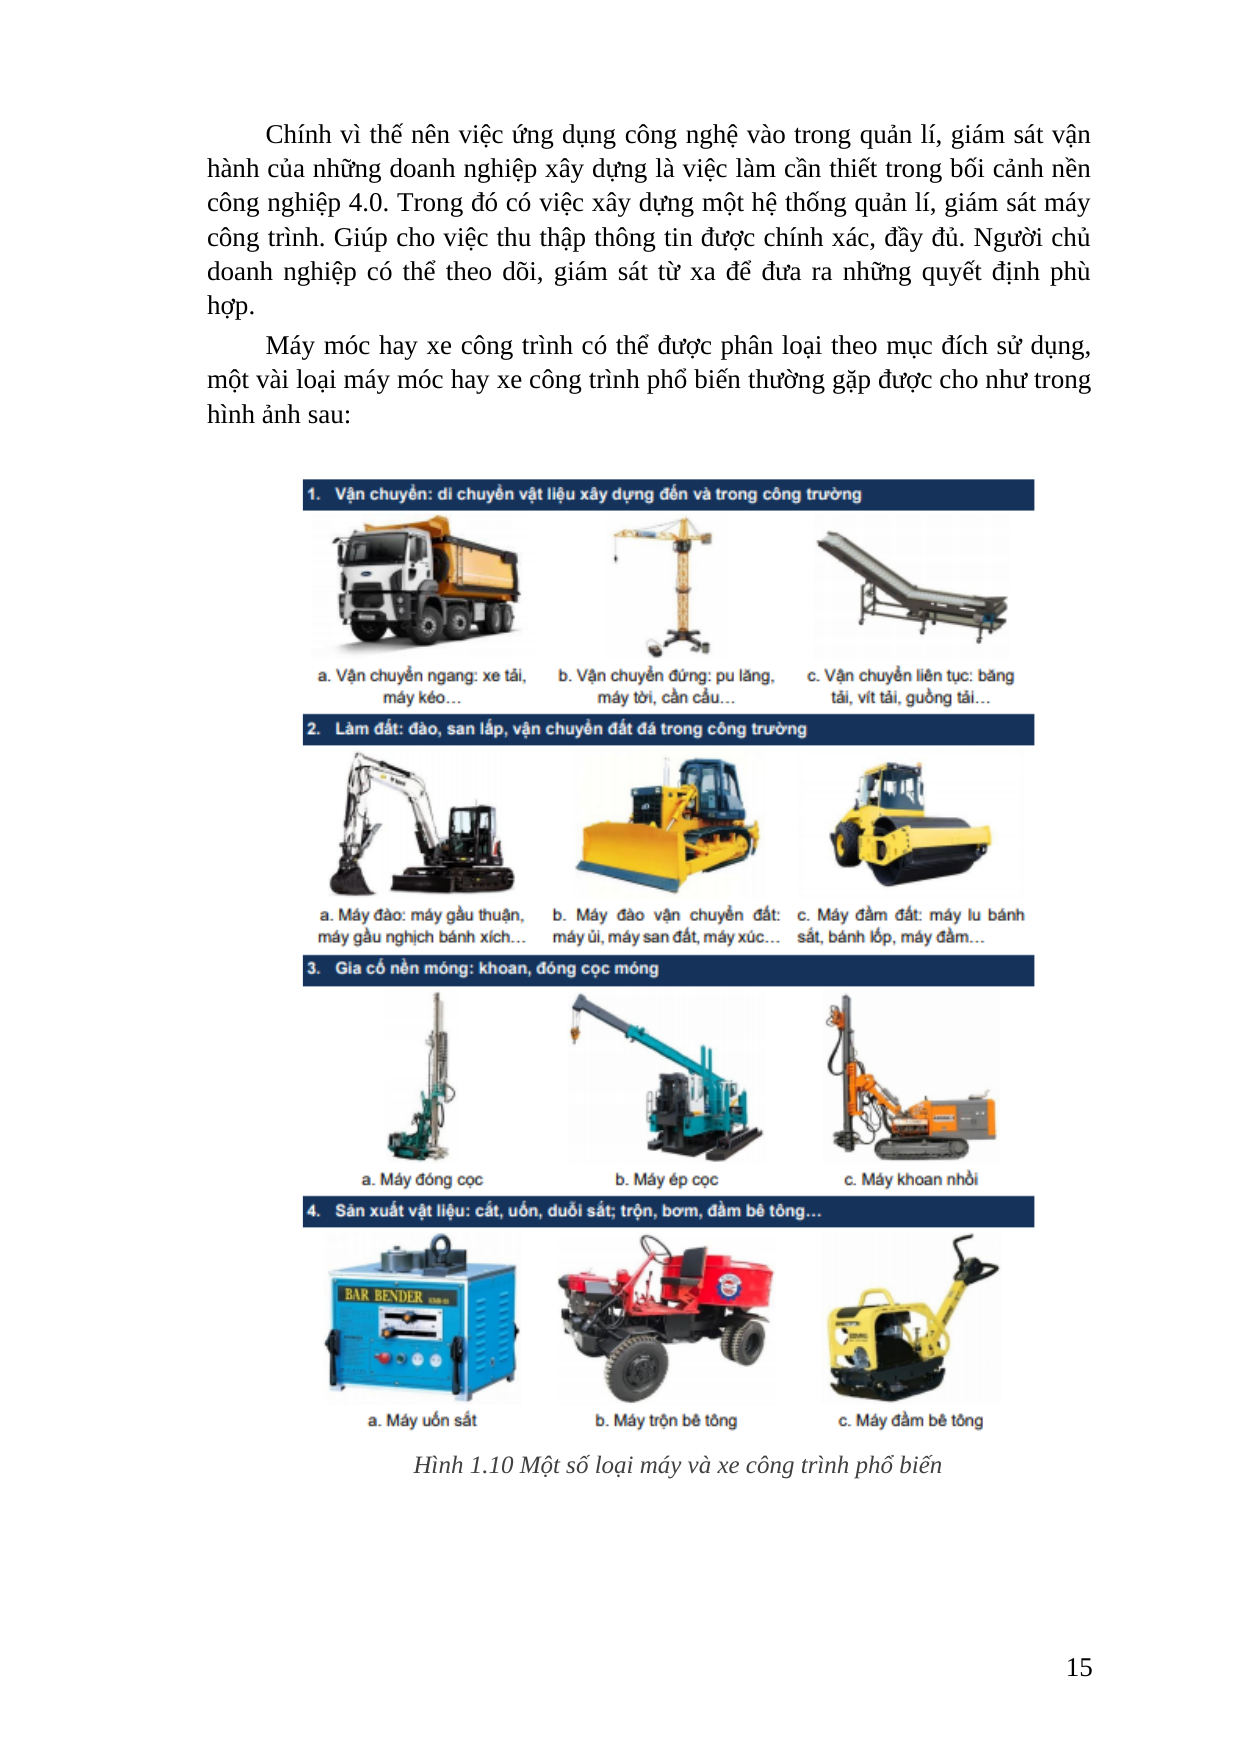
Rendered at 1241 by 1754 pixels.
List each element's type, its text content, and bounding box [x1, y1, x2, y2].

picture [302, 478, 1044, 1442]
text Hình 1.10 Một số loại máy và xe công trình phổ biến [207, 1451, 1092, 1479]
text Máy móc hay xe công trình có thể được phân loại theo mục đích sử dụng, một vài loại máy móc hay xe công trình phổ biến thường gặp được cho như trong hình ảnh sau: [207, 329, 1092, 429]
text Chính vì thế nên việc ứng dụng công nghệ vào trong quản lí, giám sát vận hành của những doanh nghiệp xây dựng là việc làm cần thiết trong bối cảnh nền công nghiệp 4.0. Trong đó có việc xây dựng một hệ thống quản lí, giám sát máy công trình. Giúp cho việc thu thập thông tin được chính xác, đầy đủ. Người chủ doanh nghiệp có thể theo dõi, giám sát từ xa để đưa ra những quyết định phù hợp. [207, 118, 1092, 320]
